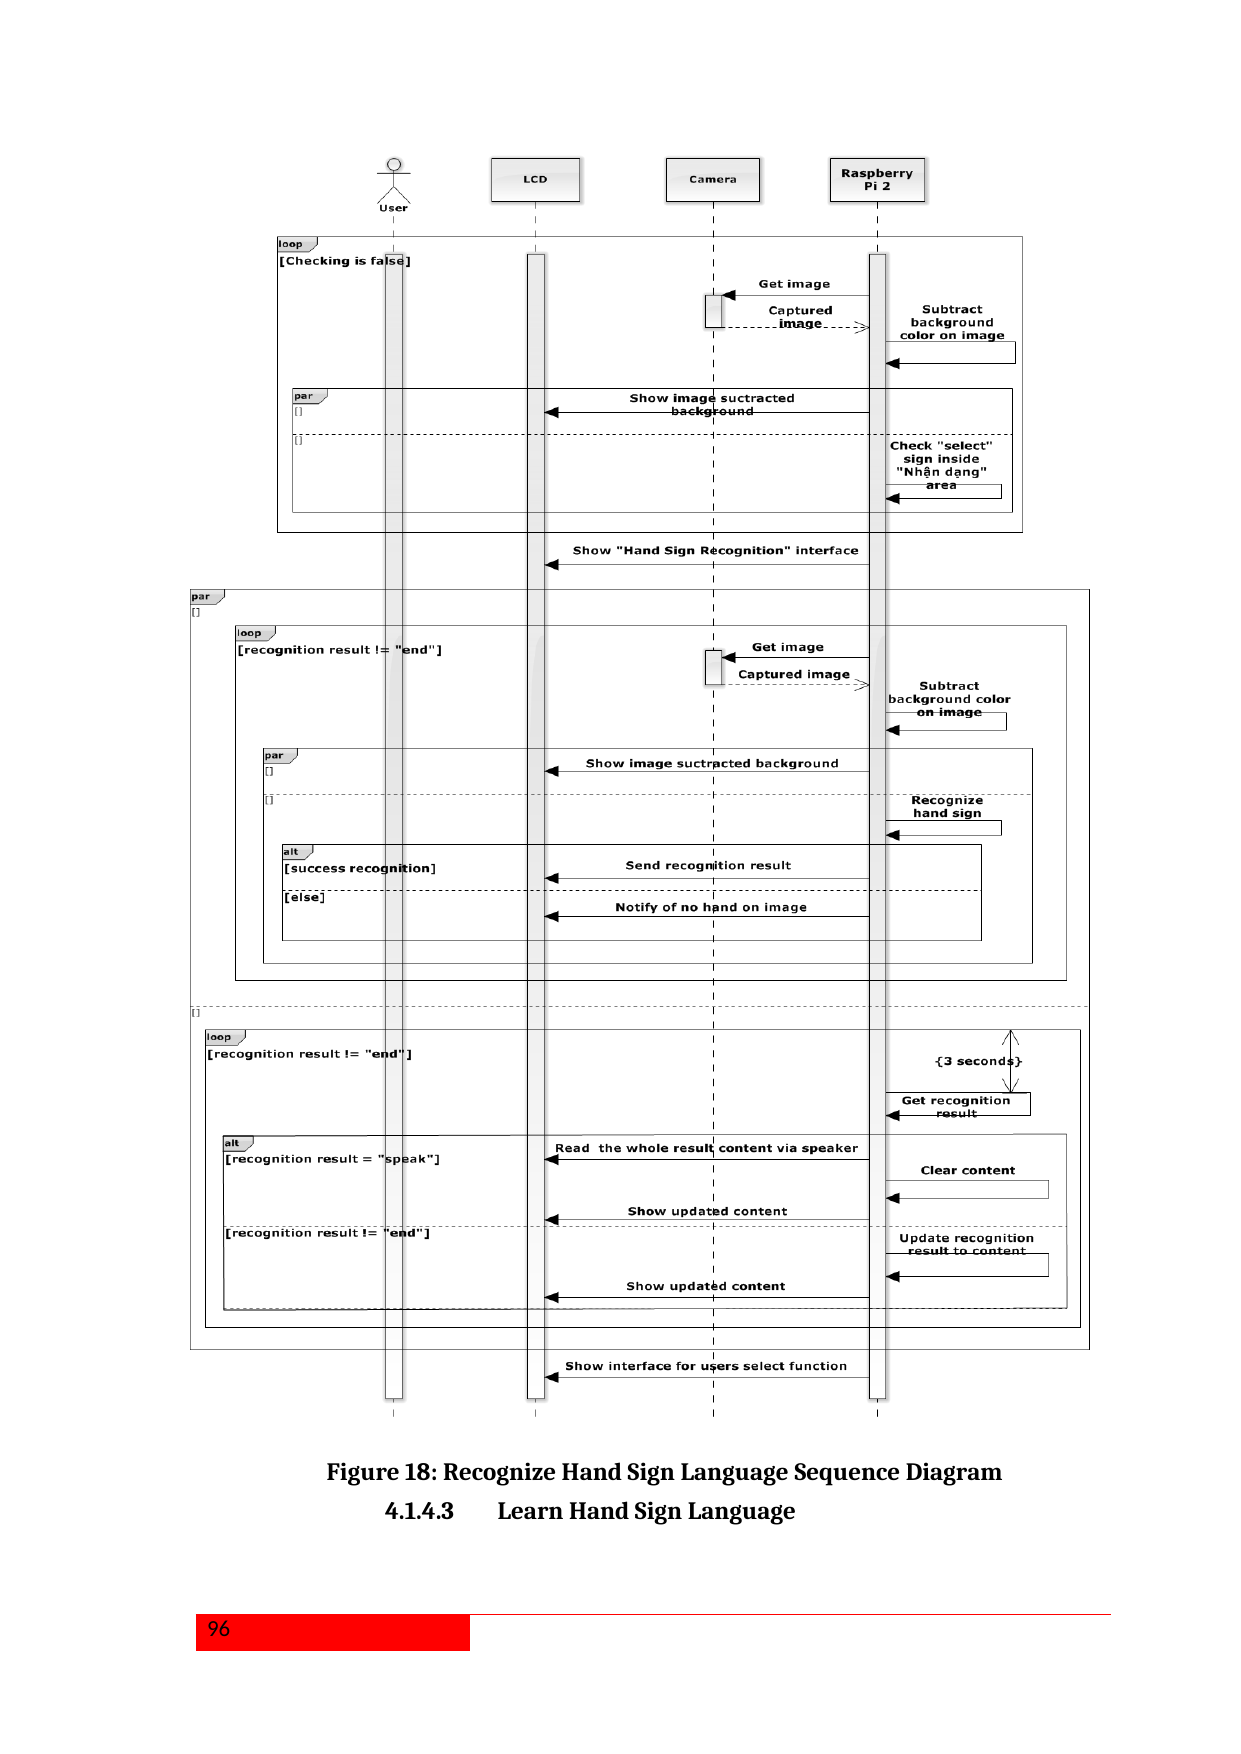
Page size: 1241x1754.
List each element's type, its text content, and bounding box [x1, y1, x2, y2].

subtitle Learn Hand Sign Language [385, 1497, 1122, 1526]
picture [177, 147, 1102, 1434]
list Figure 18: Recognize Hand Sign Language Sequence Diagram [207, 1458, 1122, 1487]
